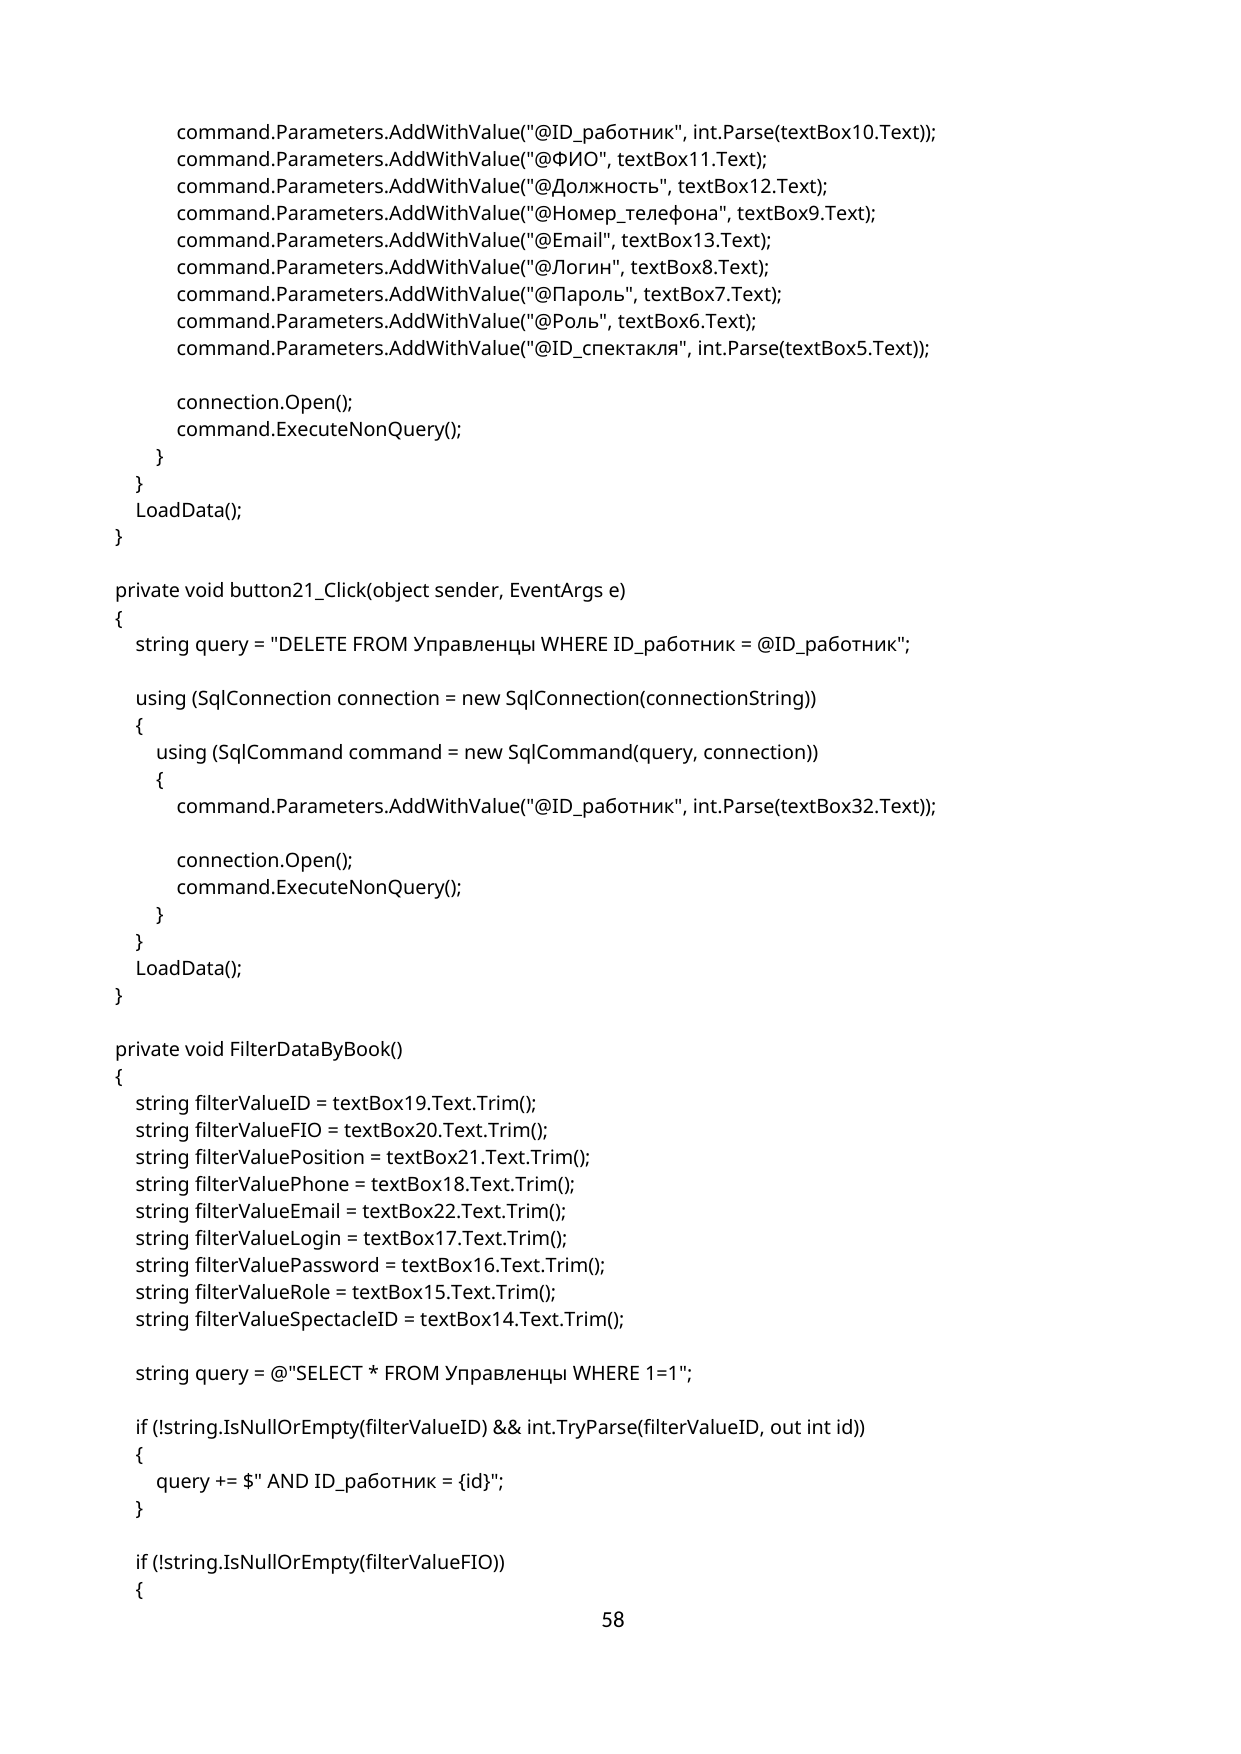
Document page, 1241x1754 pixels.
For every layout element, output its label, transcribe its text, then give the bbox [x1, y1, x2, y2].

text connection.Open(); [74, 847, 1152, 873]
text connection.Open(); [74, 388, 1152, 415]
text private void FilterDataByBook() [74, 1035, 1152, 1062]
text { [74, 604, 1152, 631]
text command.Parameters.AddWithValue("@Роль", textBox6.Text); [74, 307, 1152, 334]
text string filterValuePhone = textBox18.Text.Trim(); [74, 1170, 1152, 1197]
text } [74, 1494, 1152, 1521]
text string filterValueFIO = textBox20.Text.Trim(); [74, 1116, 1152, 1143]
text } [74, 442, 1152, 469]
text command.Parameters.AddWithValue("@ID_спектакля", int.Parse(textBox5.Text)); [74, 334, 1152, 361]
text string filterValuePassword = textBox16.Text.Trim(); [74, 1251, 1152, 1278]
text string query = @"SELECT * FROM Управленцы WHERE 1=1"; [74, 1359, 1152, 1386]
text { [74, 712, 1152, 739]
text private void button21_Click(object sender, EventArgs e) [74, 577, 1152, 604]
text command.ExecuteNonQuery(); [74, 415, 1152, 442]
text } [74, 469, 1152, 496]
text string filterValuePosition = textBox21.Text.Trim(); [74, 1143, 1152, 1170]
text } [74, 927, 1152, 954]
text string filterValueRole = textBox15.Text.Trim(); [74, 1278, 1152, 1305]
text { [74, 766, 1152, 793]
text command.Parameters.AddWithValue("@Должность", textBox12.Text); [74, 172, 1152, 199]
text string filterValueSpectacleID = textBox14.Text.Trim(); [74, 1305, 1152, 1332]
text command.Parameters.AddWithValue("@Номер_телефона", textBox9.Text); [74, 199, 1152, 226]
text LoadData(); [74, 954, 1152, 981]
text { [74, 1575, 1152, 1602]
text { [74, 1440, 1152, 1467]
text string filterValueEmail = textBox22.Text.Trim(); [74, 1197, 1152, 1224]
text command.Parameters.AddWithValue("@Пароль", textBox7.Text); [74, 280, 1152, 307]
text LoadData(); [74, 496, 1152, 523]
text { [74, 1062, 1152, 1089]
text string filterValueLogin = textBox17.Text.Trim(); [74, 1224, 1152, 1251]
text command.Parameters.AddWithValue("@Email", textBox13.Text); [74, 226, 1152, 253]
text command.ExecuteNonQuery(); [74, 873, 1152, 901]
text } [74, 901, 1152, 927]
text using (SqlCommand command = new SqlCommand(query, connection)) [74, 739, 1152, 766]
text command.Parameters.AddWithValue("@ФИО", textBox11.Text); [74, 145, 1152, 172]
text command.Parameters.AddWithValue("@ID_работник", int.Parse(textBox32.Text)); [74, 793, 1152, 819]
text command.Parameters.AddWithValue("@Логин", textBox8.Text); [74, 253, 1152, 280]
text } [74, 523, 1152, 550]
text command.Parameters.AddWithValue("@ID_работник", int.Parse(textBox10.Text)); [74, 118, 1152, 145]
text if (!string.IsNullOrEmpty(filterValueFIO)) [74, 1548, 1152, 1575]
text query += $" AND ID_работник = {id}"; [74, 1467, 1152, 1494]
text using (SqlConnection connection = new SqlConnection(connectionString)) [74, 685, 1152, 712]
text } [74, 981, 1152, 1008]
text string query = "DELETE FROM Управленцы WHERE ID_работник = @ID_работник"; [74, 631, 1152, 658]
text string filterValueID = textBox19.Text.Trim(); [74, 1089, 1152, 1116]
text if (!string.IsNullOrEmpty(filterValueID) && int.TryParse(filterValueID, out int id)) [74, 1413, 1152, 1440]
